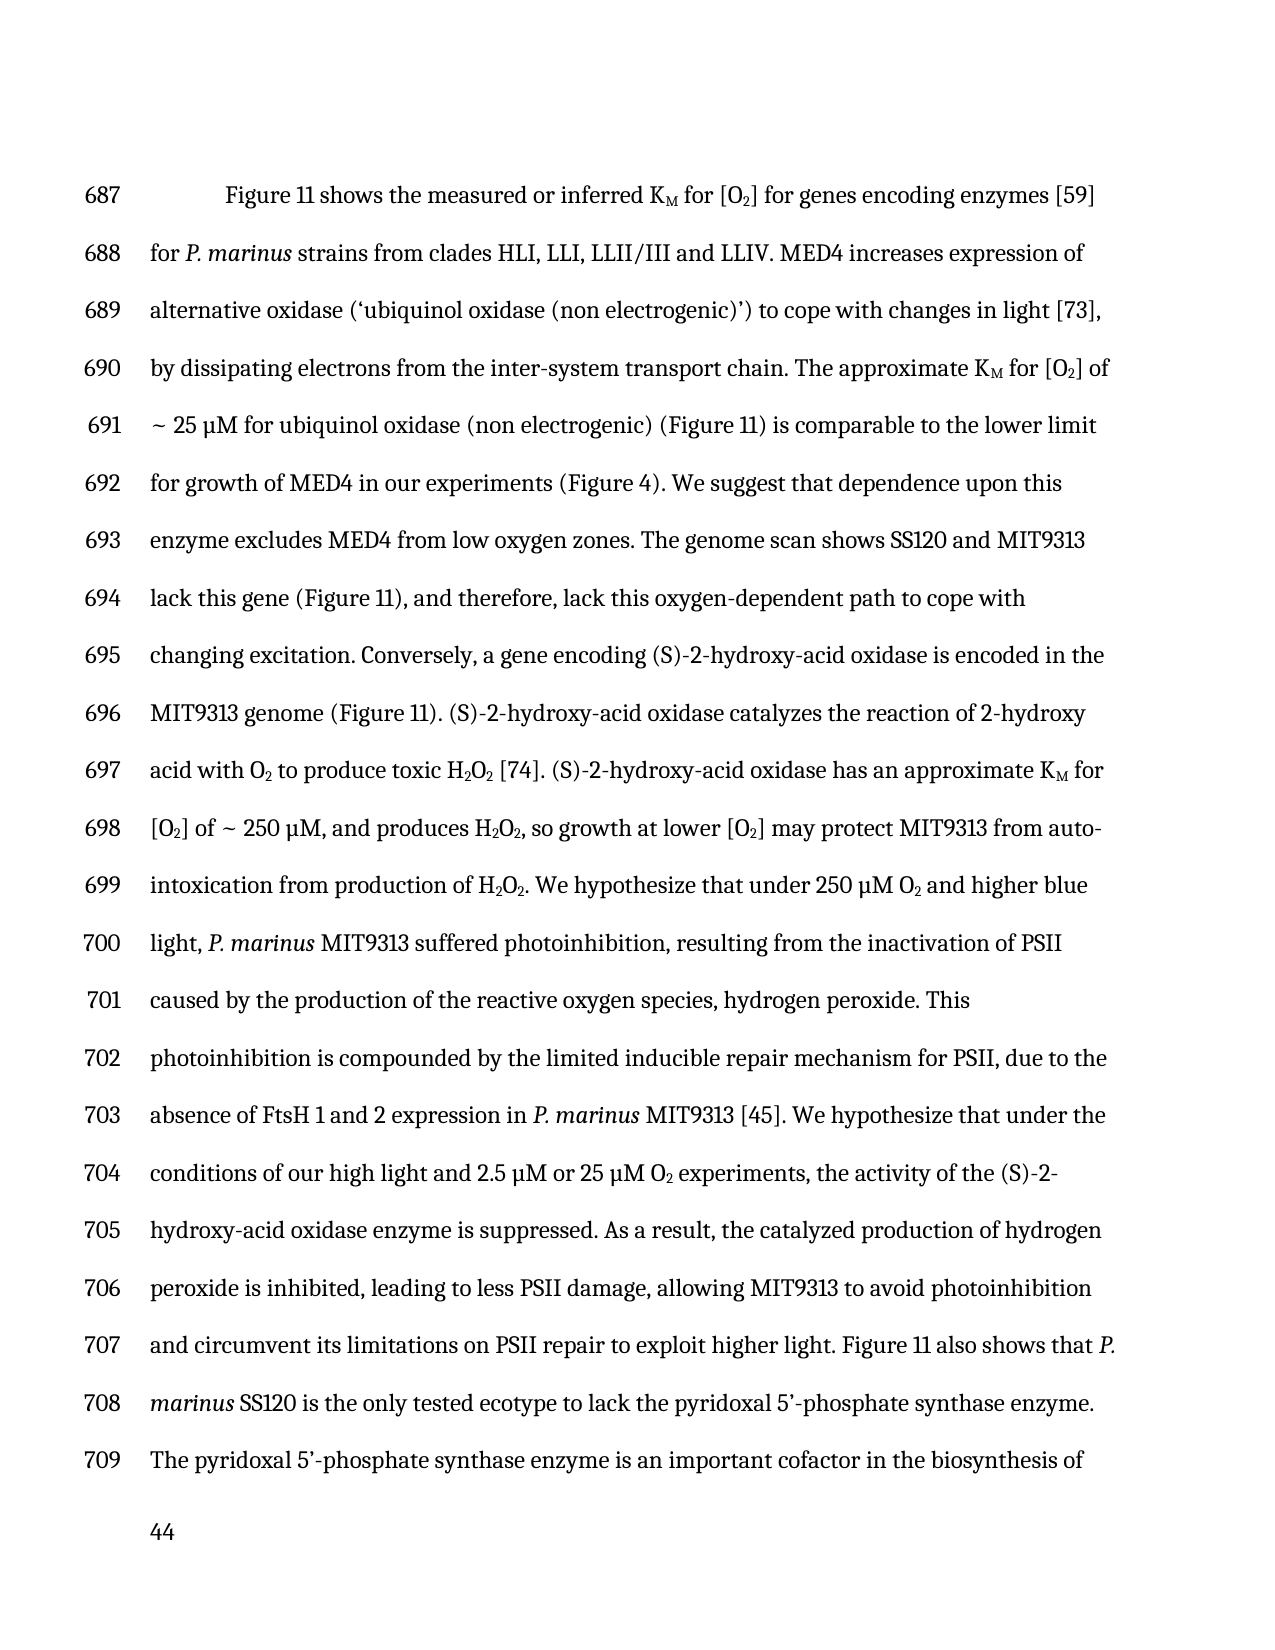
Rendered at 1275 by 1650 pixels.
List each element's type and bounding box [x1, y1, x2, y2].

text [150, 181, 1125, 1475]
